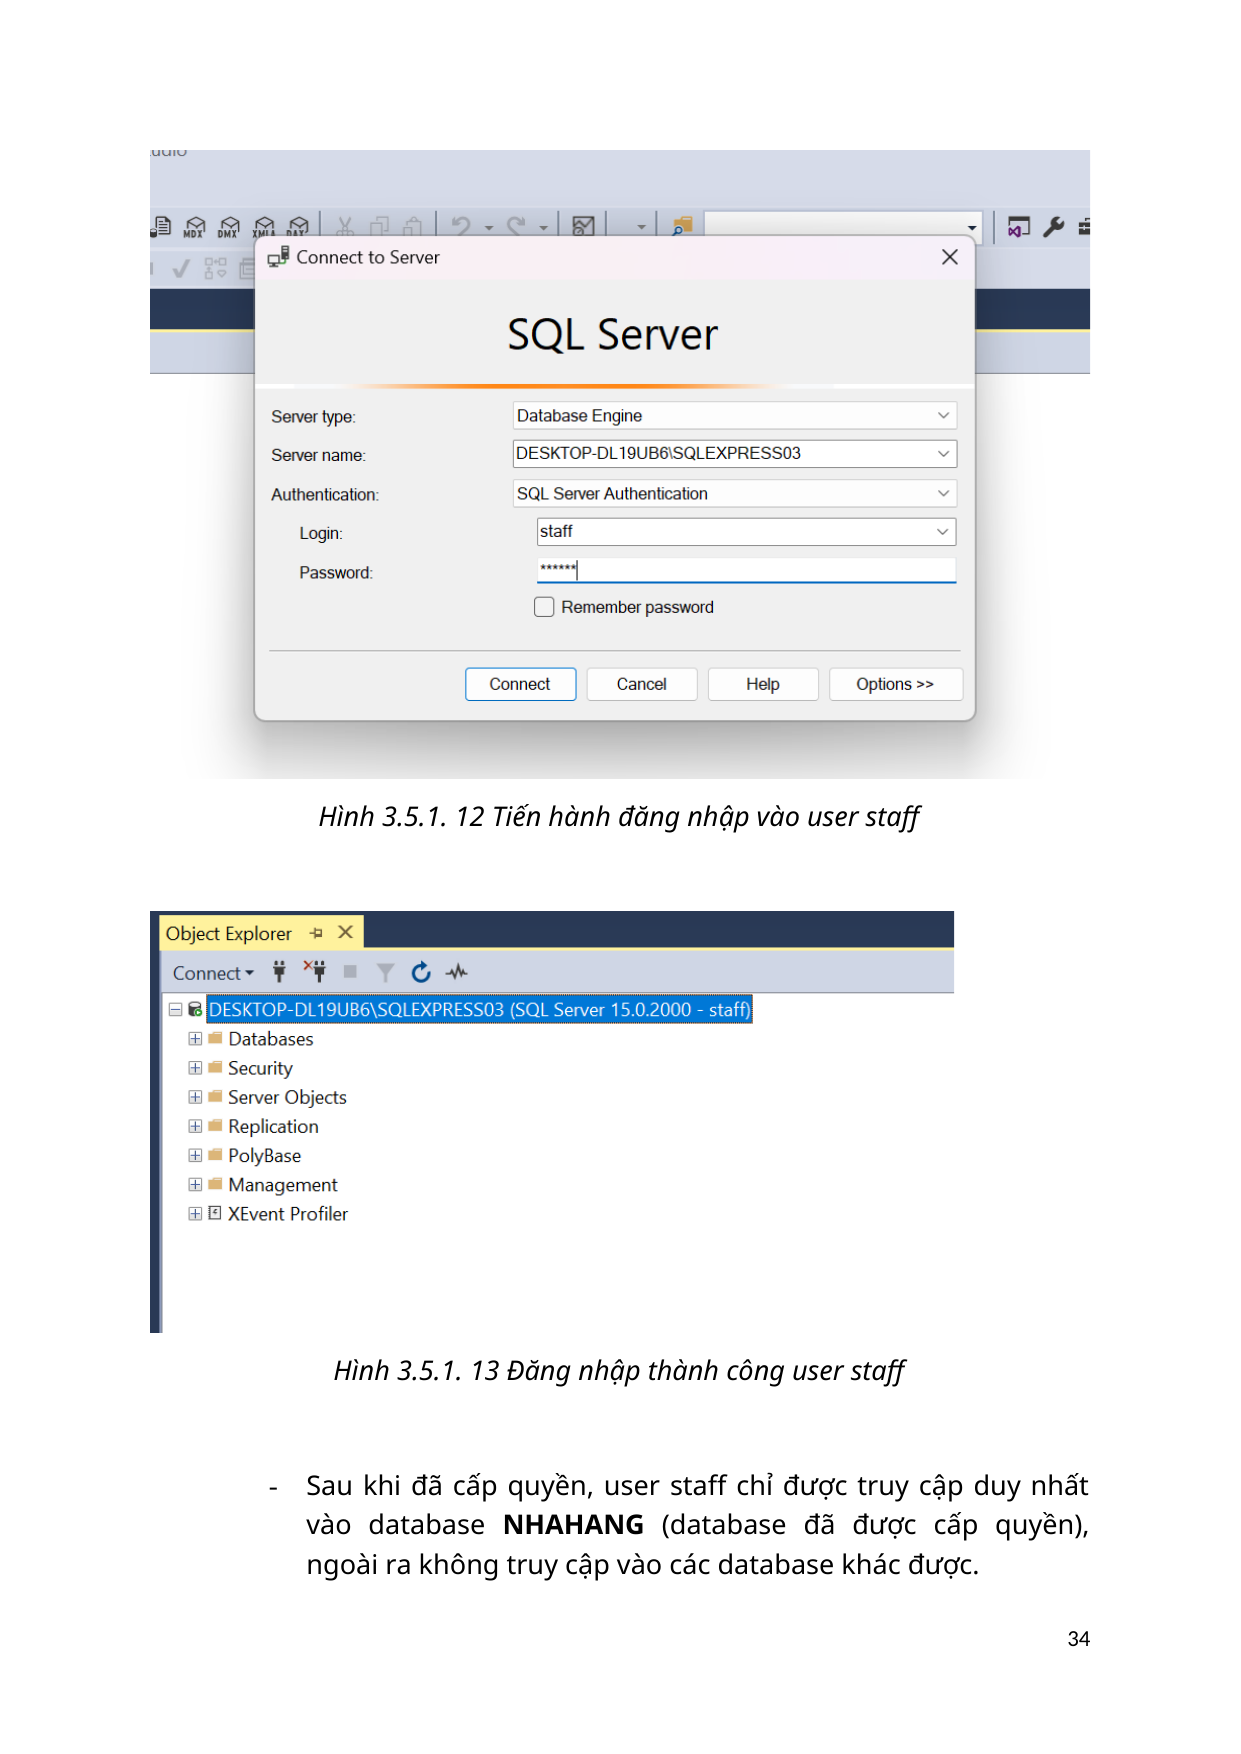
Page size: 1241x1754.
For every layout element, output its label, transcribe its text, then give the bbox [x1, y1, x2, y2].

picture [150, 150, 1091, 779]
list Sau khi đã cấp quyền, user staff chỉ được truy cập duy nhất vào database NHAHANG (database đã được cấp quyền), ngoài ra không truy cập vào các database khác được. [269, 1466, 1090, 1582]
text Hình 3.5.1. 12 Tiến hành đăng nhập vào user staff [150, 797, 1090, 834]
text Hình 3.5.1. 13 Đăng nhập thành công user staff [150, 1352, 1090, 1389]
picture [150, 911, 955, 1333]
